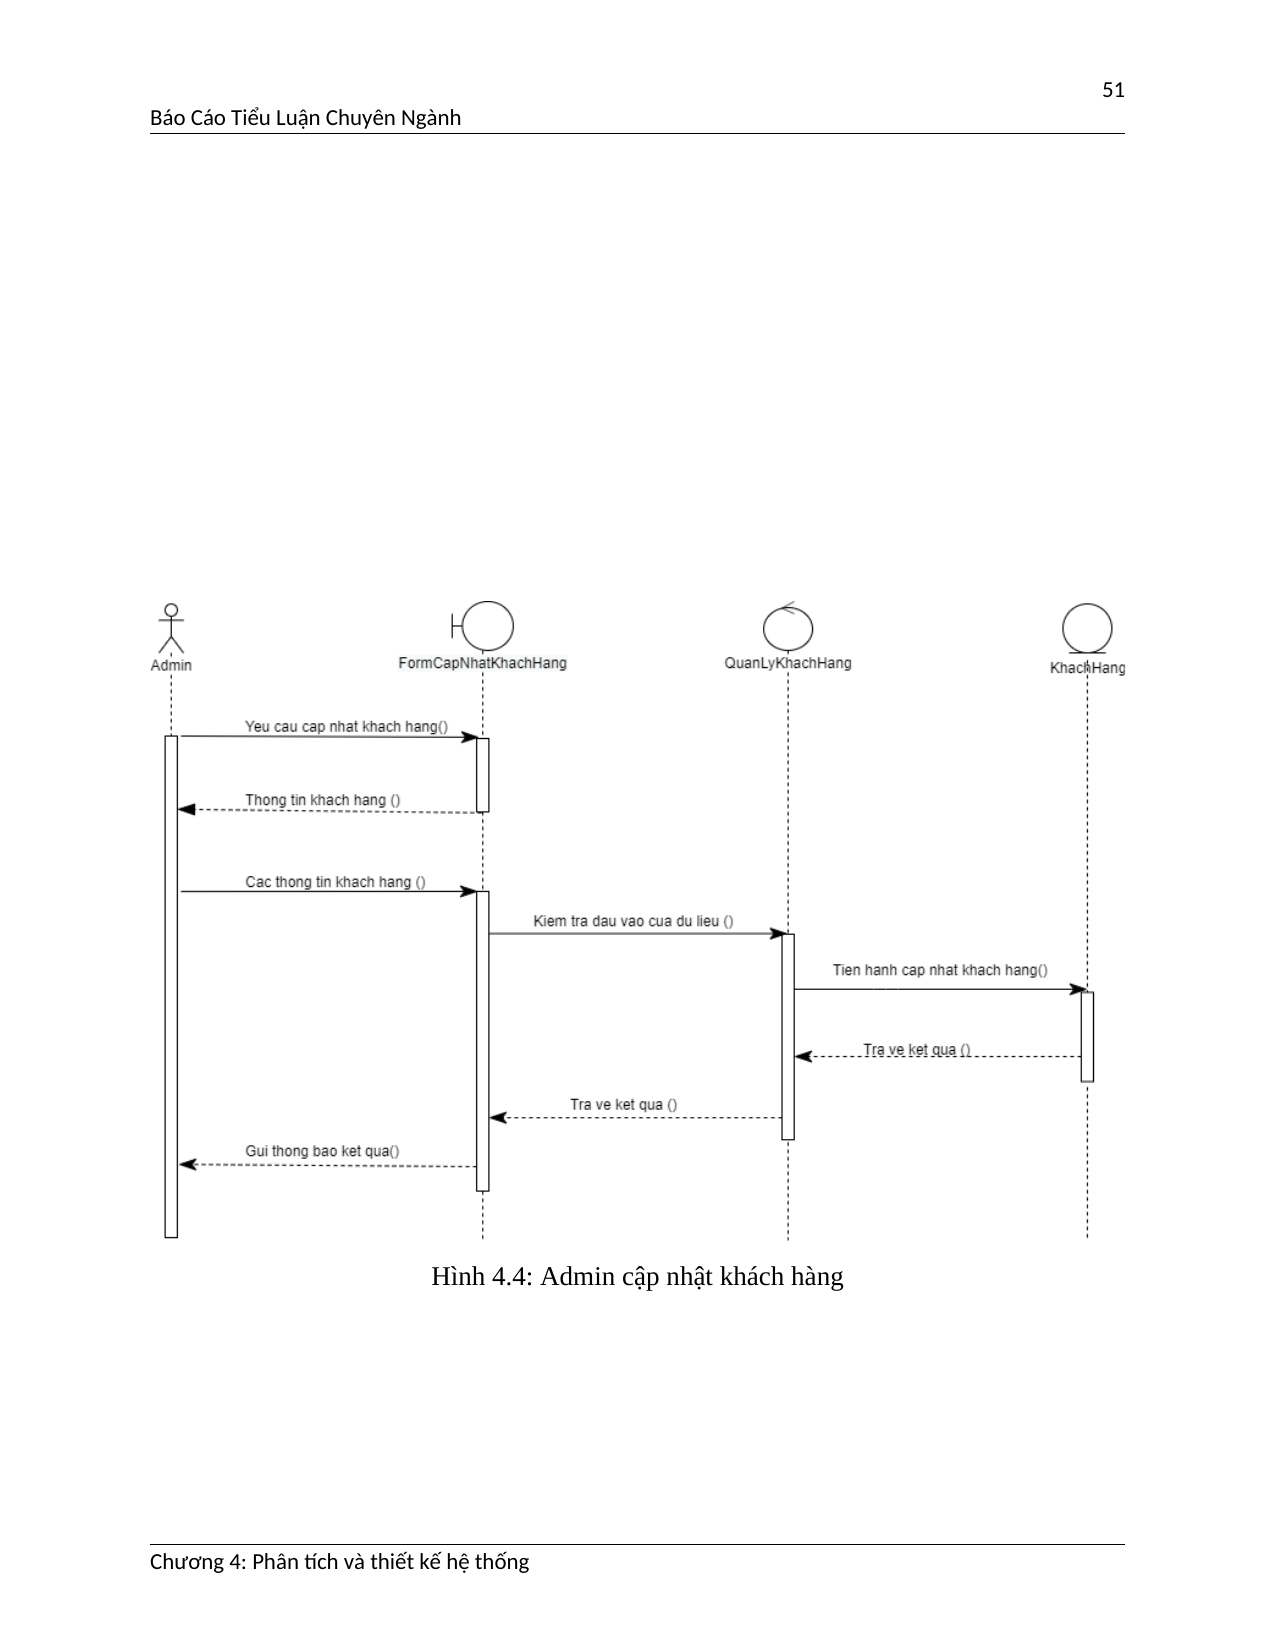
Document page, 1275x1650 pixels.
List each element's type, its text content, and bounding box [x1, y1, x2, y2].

text Hình 4.4: Admin cập nhật khách hàng [150, 1260, 1125, 1291]
picture [150, 601, 1125, 1242]
